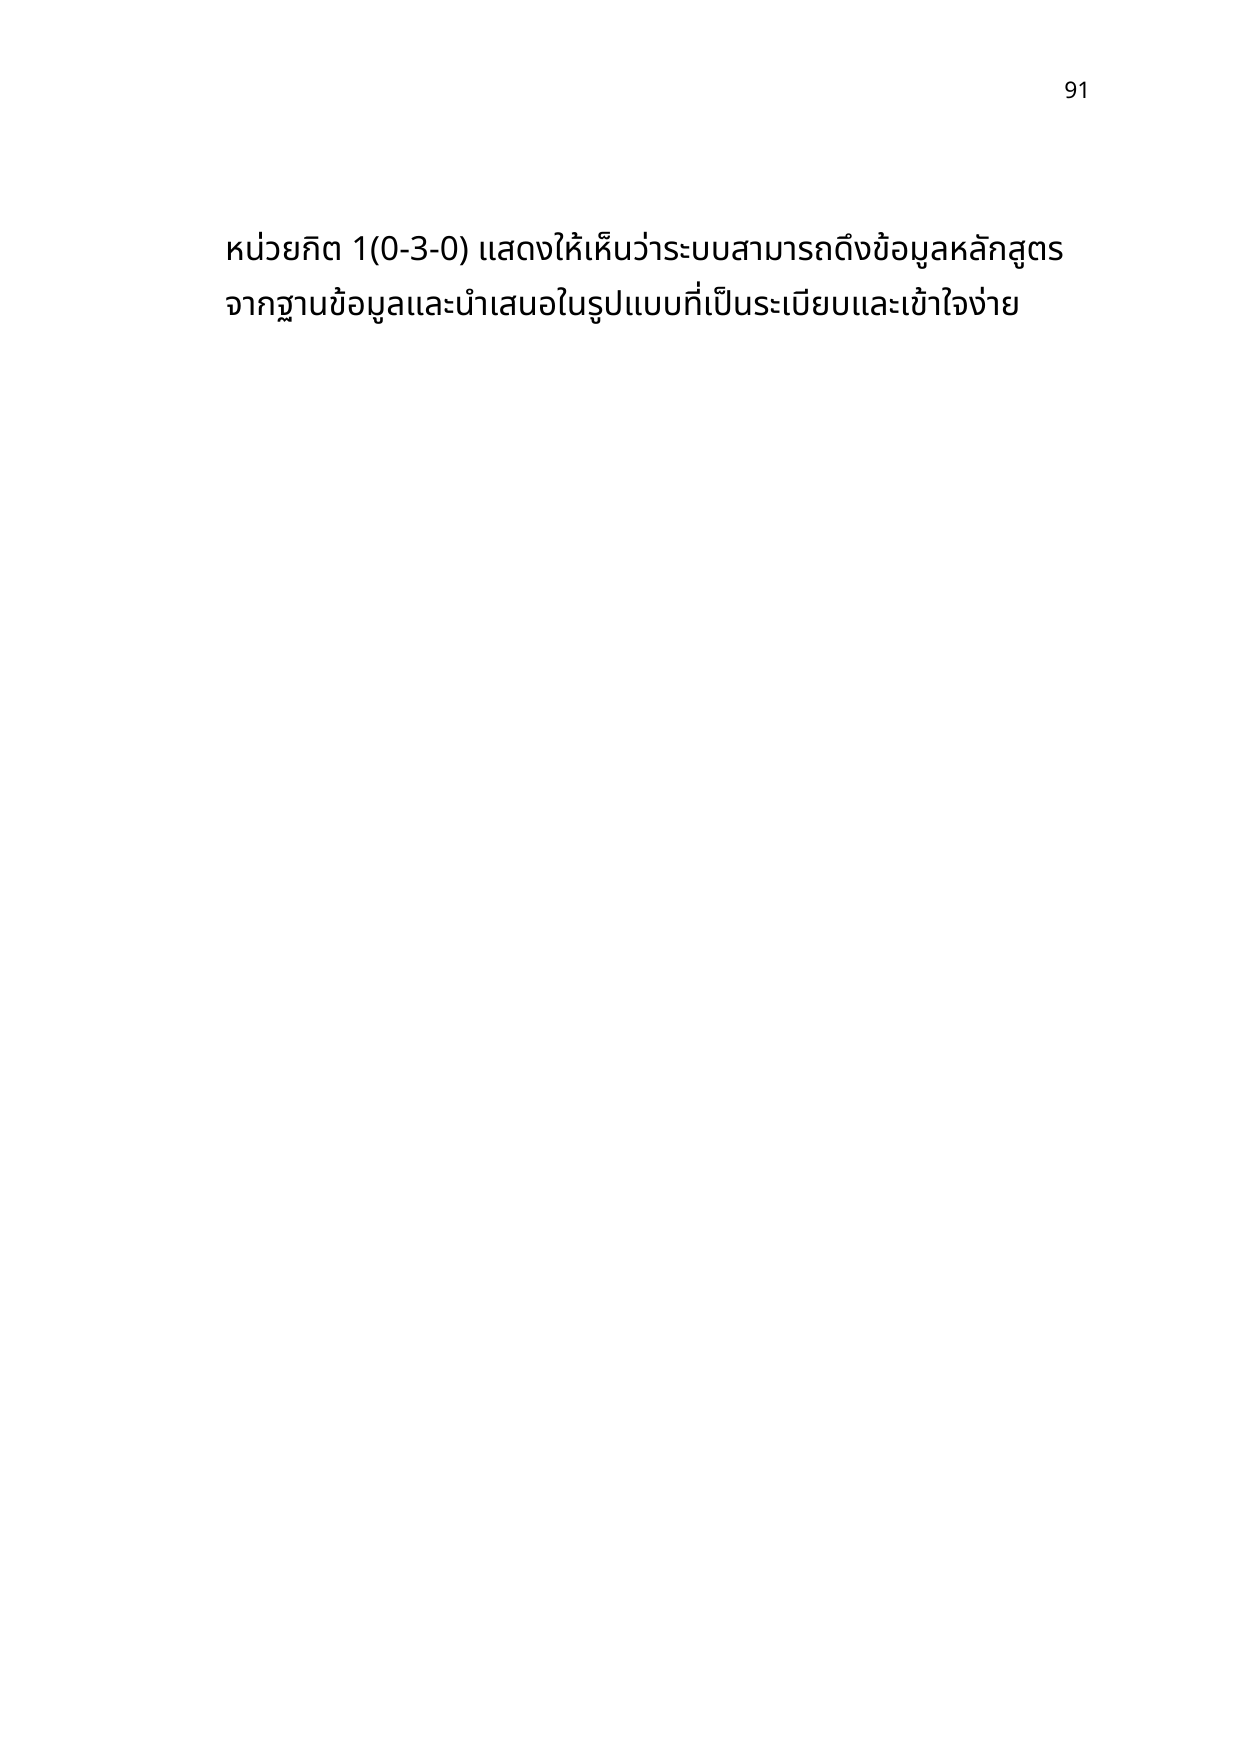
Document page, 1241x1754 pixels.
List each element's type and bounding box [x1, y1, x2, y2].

text [225, 225, 1090, 330]
